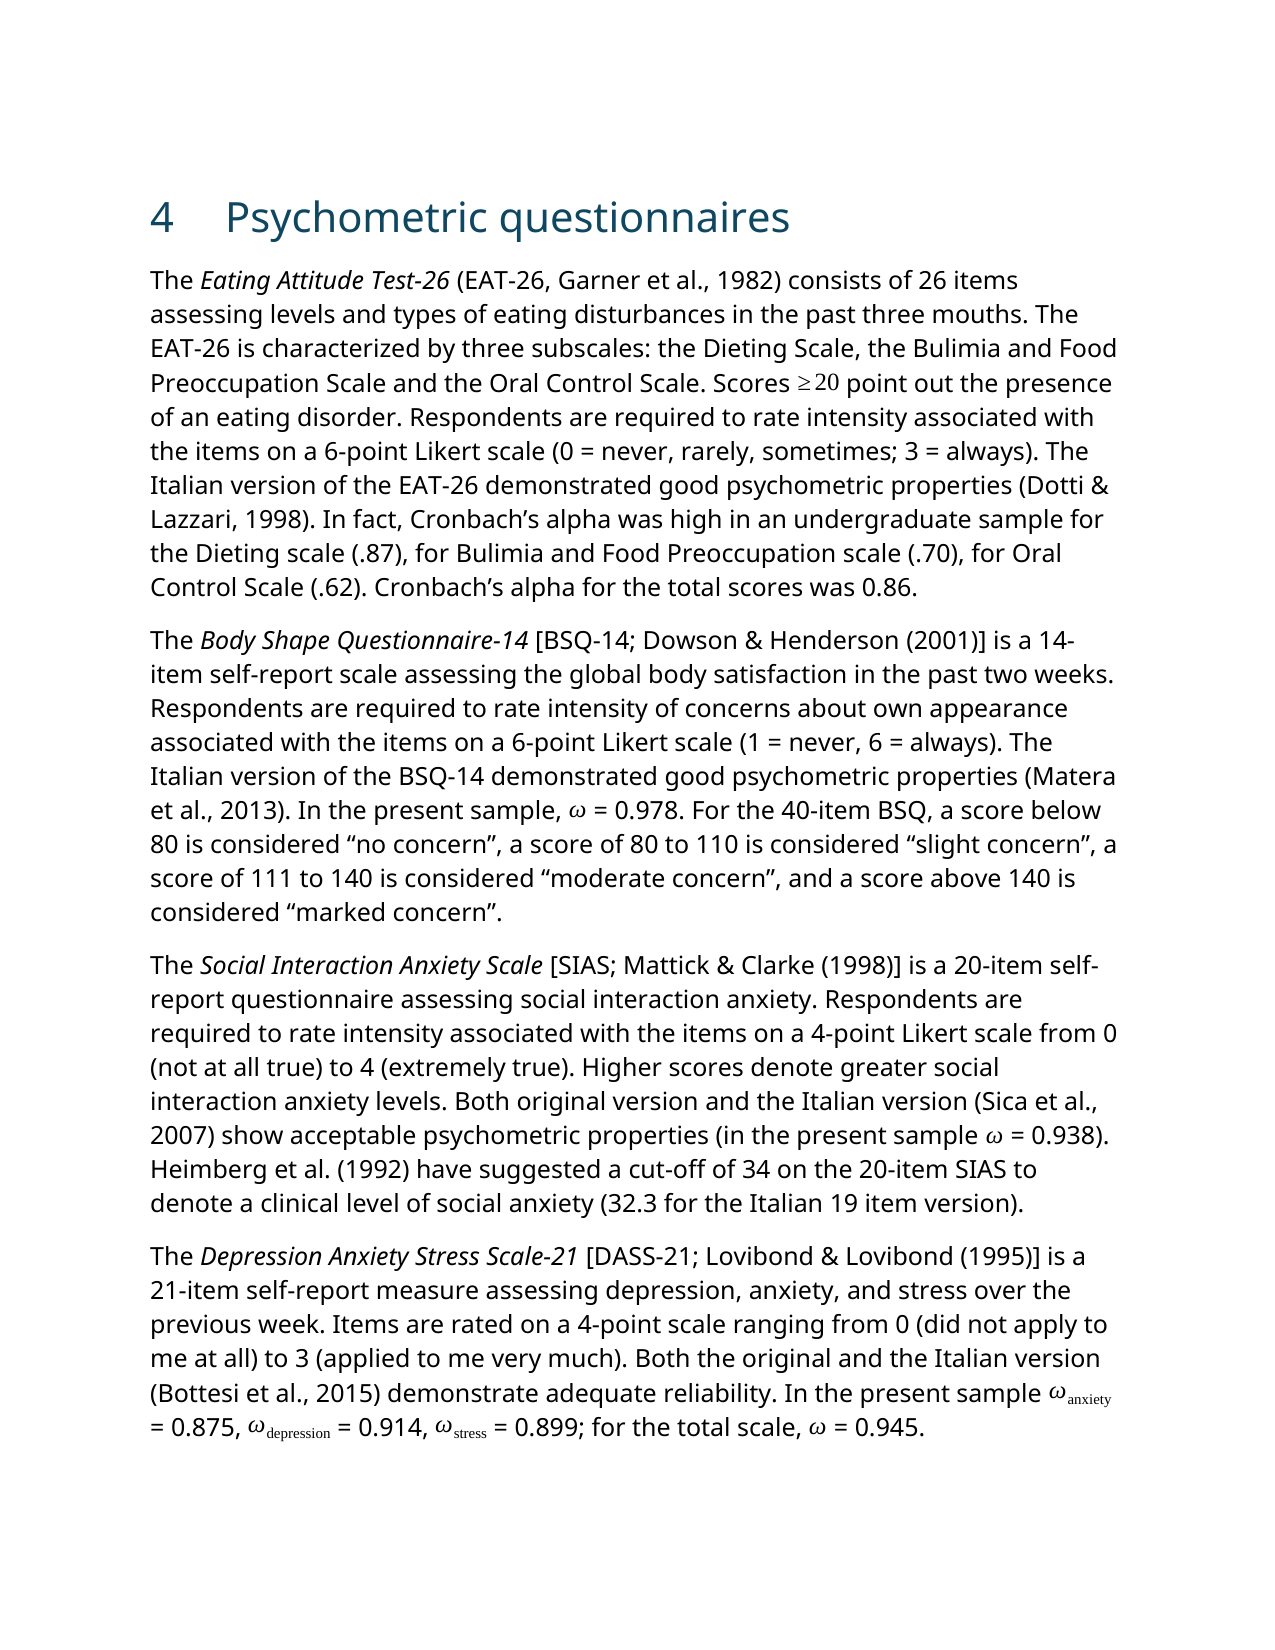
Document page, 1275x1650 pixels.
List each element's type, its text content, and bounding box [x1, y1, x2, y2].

text The Eating Attitude Test-26 (EAT-26, Garner et al., 1982) consists of 26 items assessing levels and types of eating disturbances in the past three mouths. The EAT-26 is characterized by three subscales: the Dieting Scale, the Bulimia and Food Preoccupation Scale and the Oral Control Scale. Scores point out the presence of an eating disorder. Respondents are required to rate intensity associated with the items on a 6-point Likert scale (0 = never, rarely, sometimes; 3 = always). The Italian version of the EAT-26 demonstrated good psychometric properties (Dotti & Lazzari, 1998). In fact, Cronbach’s alpha was high in an undergraduate sample for the Dieting scale (.87), for Bulimia and Food Preoccupation scale (.70), for Oral Control Scale (.62). Cronbach’s alpha for the total scores was 0.86. [150, 263, 1125, 604]
text The Social Interaction Anxiety Scale [SIAS; Mattick & Clarke (1998)] is a 20-item self-report questionnaire assessing social interaction anxiety. Respondents are required to rate intensity associated with the items on a 4-point Likert scale from 0 (not at all true) to 4 (extremely true). Higher scores denote greater social interaction anxiety levels. Both original version and the Italian version (Sica et al., 2007) show acceptable psychometric properties (in the present sample = 0.938). Heimberg et al. (1992) have suggested a cut-off of 34 on the 20-item SIAS to denote a clinical level of social anxiety (32.3 for the Italian 19 item version). [150, 948, 1125, 1220]
text The Body Shape Questionnaire-14 [BSQ-14; Dowson & Henderson (2001)] is a 14-item self-report scale assessing the global body satisfaction in the past two weeks. Respondents are required to rate intensity of concerns about own appearance associated with the items on a 6-point Likert scale (1 = never, 6 = always). The Italian version of the BSQ-14 demonstrated good psychometric properties (Matera et al., 2013). In the present sample, = 0.978. For the 40-item BSQ, a score below 80 is considered “no concern”, a score of 80 to 110 is considered “slight concern”, a score of 111 to 140 is considered “moderate concern”, and a score above 140 is considered “marked concern”. [150, 622, 1125, 929]
text The Depression Anxiety Stress Scale-21 [DASS-21; Lovibond & Lovibond (1995)] is a 21-item self-report measure assessing depression, anxiety, and stress over the previous week. Items are rated on a 4-point scale ranging from 0 (did not apply to me at all) to 3 (applied to me very much). Both the original and the Italian version (Bottesi et al., 2015) demonstrate adequate reliability. In the present sample = 0.875, = 0.914, = 0.899; for the total scale, = 0.945. [150, 1239, 1125, 1443]
subtitle 4 Psychometric questionnaires [150, 187, 1125, 244]
